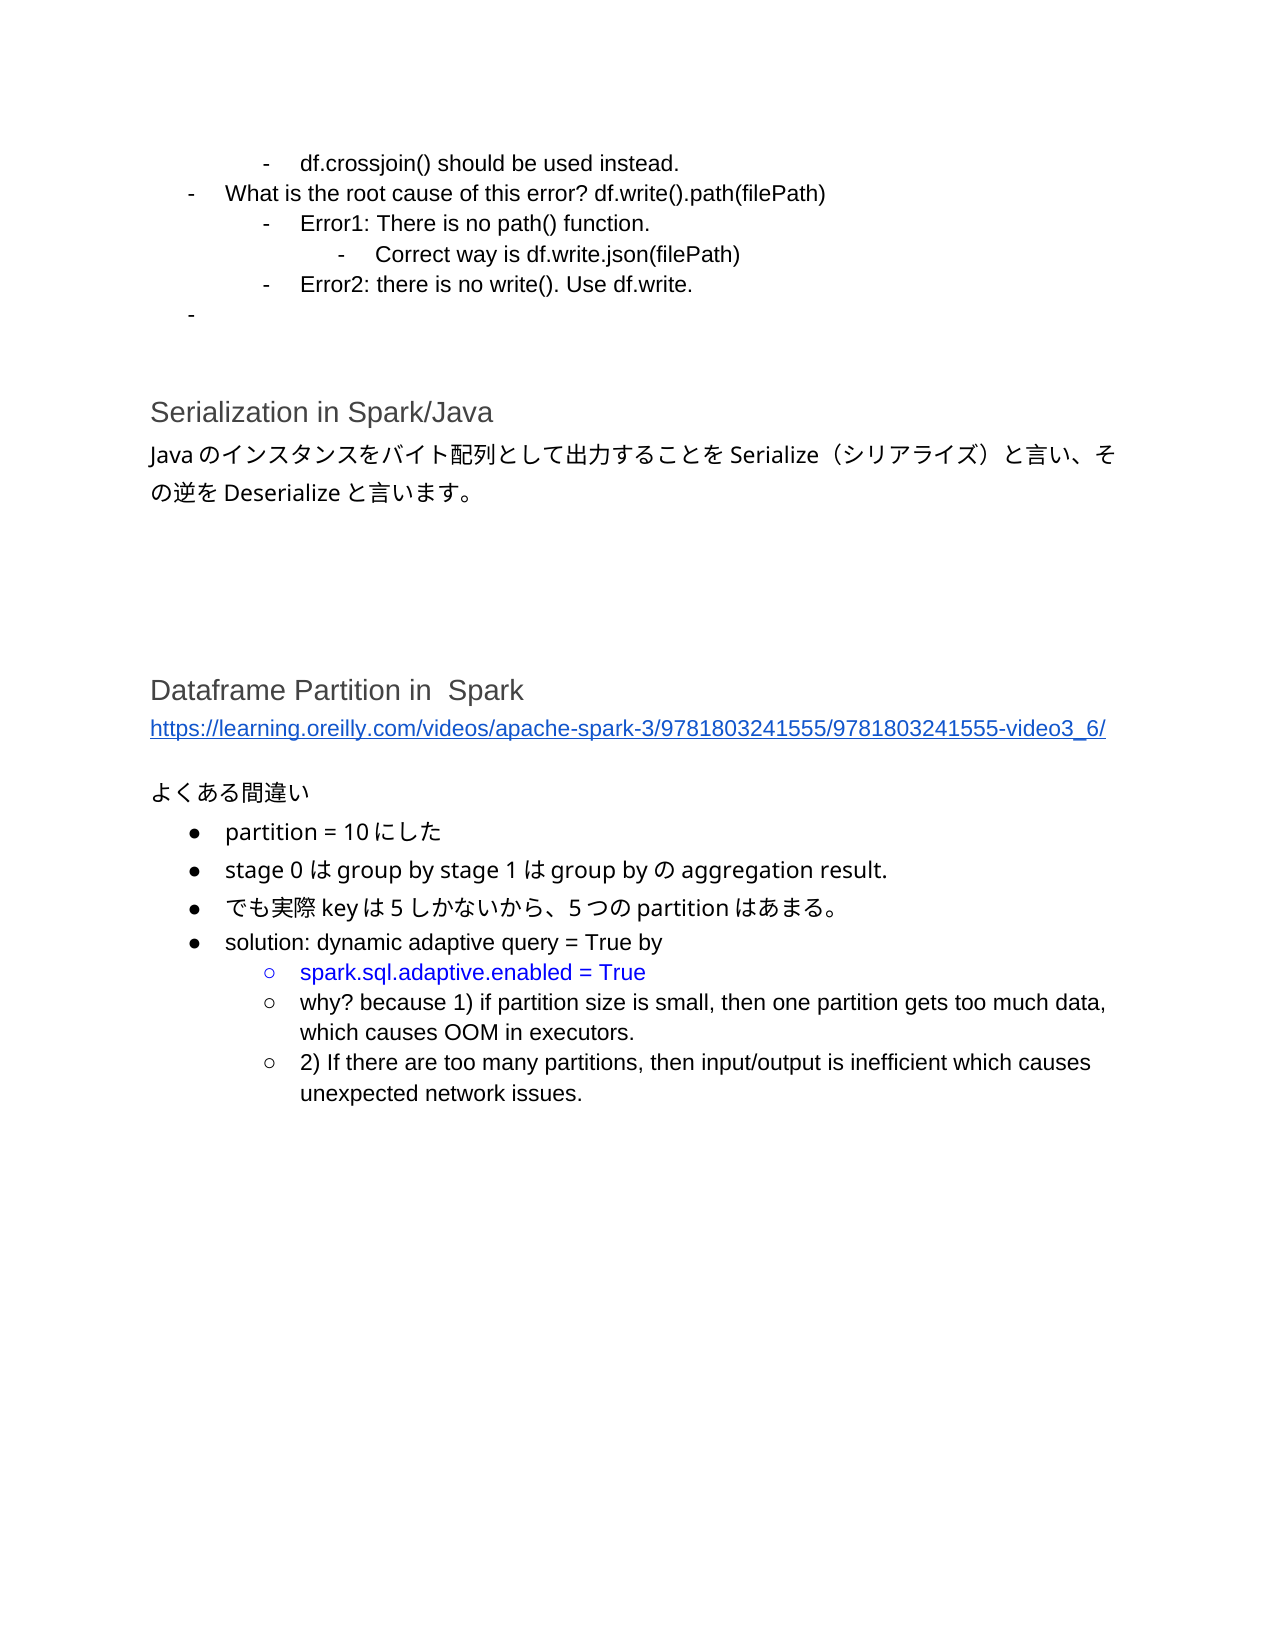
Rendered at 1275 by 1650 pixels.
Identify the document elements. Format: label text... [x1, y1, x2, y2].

list Correct way is df.write.json(filePath) [337, 241, 1125, 267]
list stage 0 はgroup by stage 1はgroup by のaggregation result. [187, 852, 1125, 885]
list partition = 10にした [187, 813, 1125, 847]
list でも実際keyは5しかないから、5つのpartitionはあまる。 [187, 890, 1125, 923]
text よくある間違い [150, 775, 1125, 808]
subtitle Dataframe Partition in Spark [150, 673, 1125, 707]
list df.crossjoin() should be used instead. [262, 150, 1125, 176]
text Javaのインスタンスをバイト配列として出力することをSerialize（シリアライズ）と言い、その逆をDeserializeと言います。 [150, 437, 1125, 508]
list Error2: there is no write(). Use df.write. [262, 271, 1125, 297]
list What is the root cause of this error? df.write().path(filePath) [187, 180, 1125, 207]
list solution: dynamic adaptive query = True by [187, 928, 1125, 955]
list why? because 1) if partition size is small, then one partition gets too much data, which causes OOM in executors. [262, 989, 1125, 1045]
text ​​https://learning.oreilly.com/videos/apache-spark-3/9781803241555/9781803241555-video3_6/ [150, 715, 1125, 741]
subtitle Serialization in Spark/Java [150, 395, 1125, 428]
list spark.sql.adaptive.enabled = True [262, 959, 1125, 985]
list 2) If there are too many partitions, then input/output is inefficient which causes unexpected network issues. [262, 1049, 1125, 1106]
list Error1: There is no path() function. [262, 210, 1125, 237]
